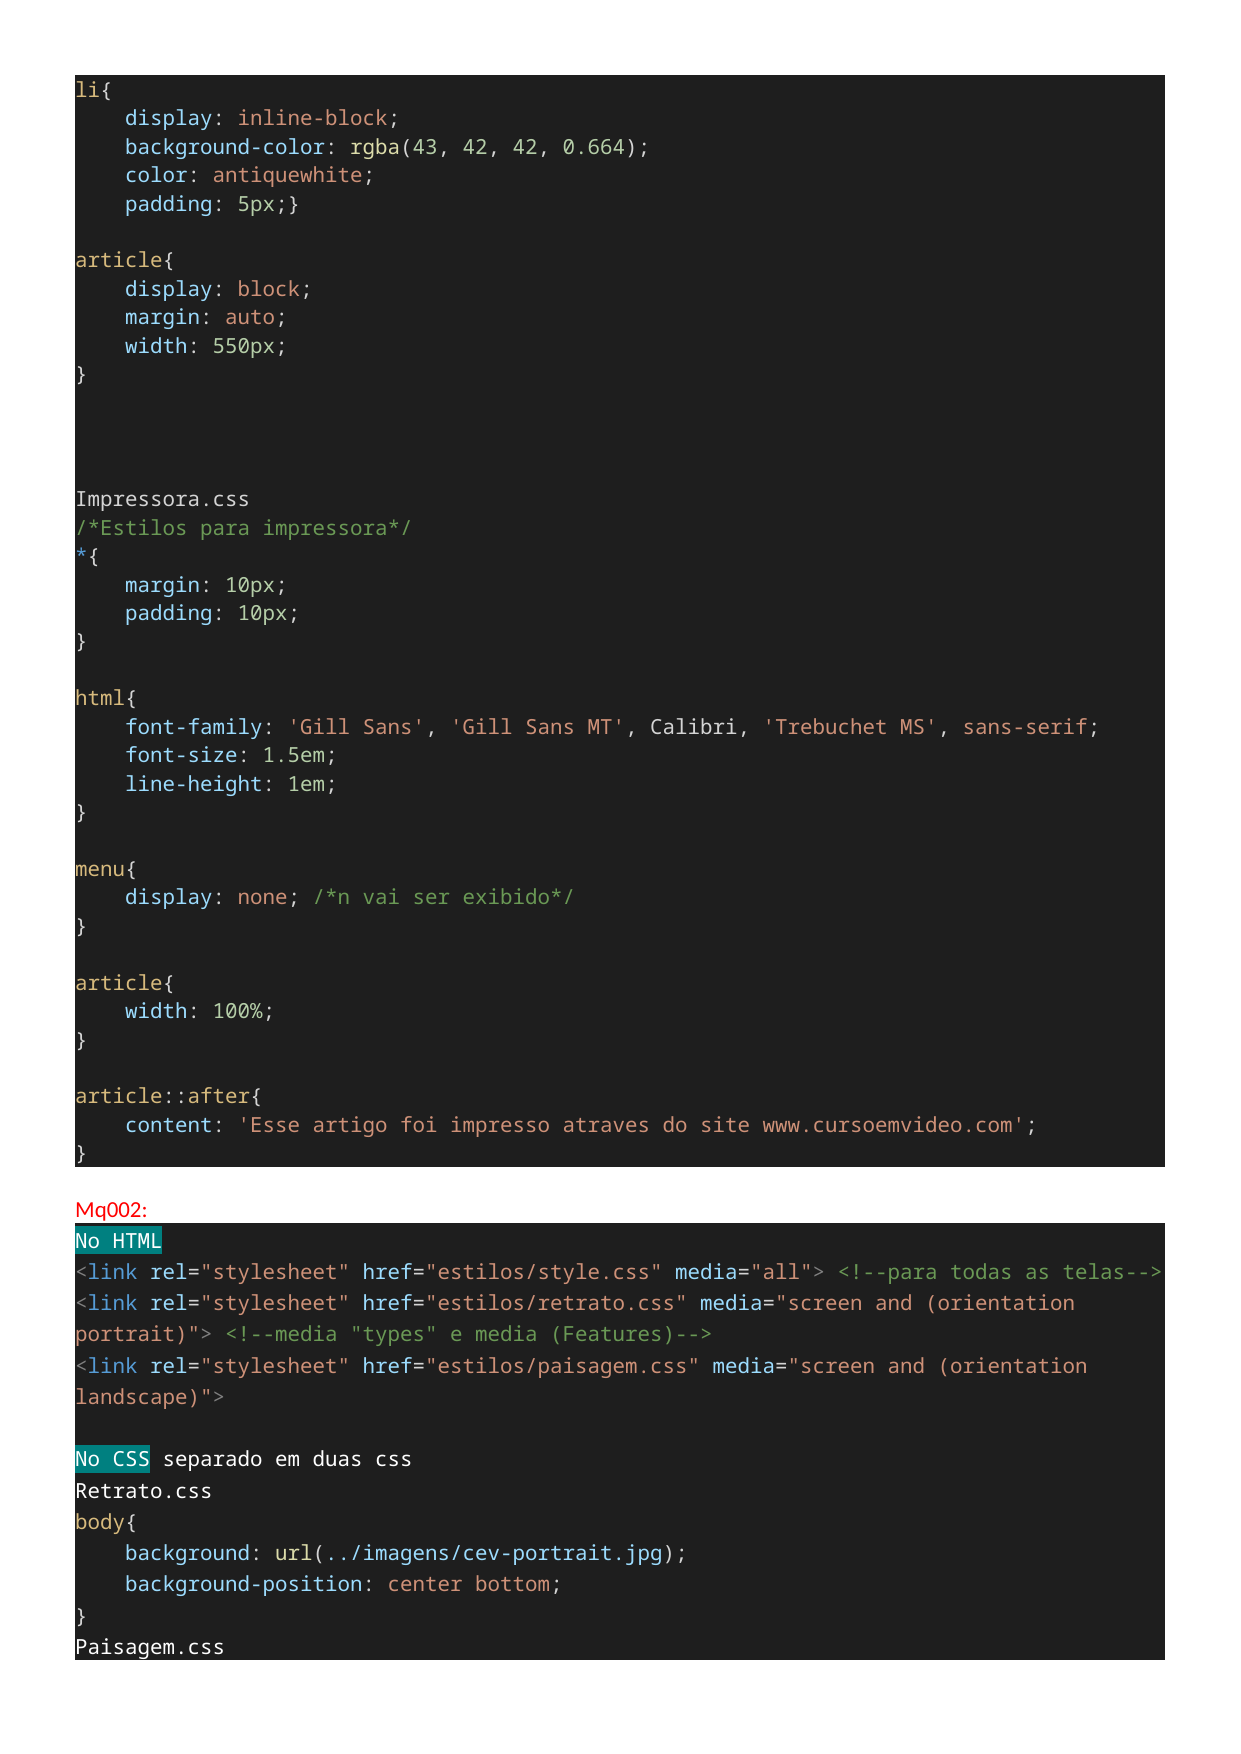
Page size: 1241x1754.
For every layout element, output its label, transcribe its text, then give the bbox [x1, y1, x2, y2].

text } [75, 797, 1165, 826]
text /*Estilos para impressora*/ [75, 513, 1165, 541]
text font-family: 'Gill Sans', 'Gill Sans MT', Calibri, 'Trebuchet MS', sans-serif; [75, 712, 1165, 740]
text margin: auto; [75, 302, 1165, 331]
text } [75, 1025, 1165, 1053]
text article{ [75, 246, 1165, 274]
text } [75, 1138, 1165, 1167]
text Impressora.css [75, 482, 1165, 513]
text background-color: rgba(43, 42, 42, 0.664); [75, 132, 1165, 160]
text li{ [75, 75, 1165, 103]
text width: 100%; [75, 996, 1165, 1025]
text padding: 5px;} [75, 189, 1165, 217]
text <link rel="stylesheet" href="estilos/style.css" media="all"> <!--para todas as telas--> [75, 1254, 1165, 1285]
text html{ [75, 683, 1165, 712]
text display: inline-block; [75, 103, 1165, 132]
text background: url(../imagens/cev-portrait.jpg); [75, 1535, 1165, 1567]
text *{ [75, 541, 1165, 570]
text Retrato.css [75, 1473, 1165, 1504]
text } [75, 1598, 1165, 1629]
text content: 'Esse artigo foi impresso atraves do site www.cursoemvideo.com'; [75, 1110, 1165, 1138]
text <link rel="stylesheet" href="estilos/retrato.css" media="screen and (orientation portrait)"> <!--media "types" e media (Features)--> [75, 1285, 1165, 1348]
text display: none; /*n vai ser exibido*/ [75, 882, 1165, 911]
text } [75, 627, 1165, 655]
text } [75, 911, 1165, 939]
text article::after{ [75, 1082, 1165, 1110]
text No HTML [75, 1223, 1165, 1254]
text article{ [75, 968, 1165, 996]
text font-size: 1.5em; [75, 740, 1165, 769]
text line-height: 1em; [75, 769, 1165, 797]
text <link rel="stylesheet" href="estilos/paisagem.css" media="screen and (orientation landscape)"> [75, 1348, 1165, 1410]
text background-position: center bottom; [75, 1567, 1165, 1598]
text margin: 10px; [75, 570, 1165, 598]
text } [75, 359, 1165, 388]
text display: block; [75, 274, 1165, 302]
text Mq002: [75, 1195, 1165, 1223]
text width: 550px; [75, 331, 1165, 359]
text color: antiquewhite; [75, 160, 1165, 189]
text padding: 10px; [75, 598, 1165, 627]
text Paisagem.css [75, 1629, 1165, 1660]
text No CSS separado em duas css [75, 1442, 1165, 1473]
text menu{ [75, 854, 1165, 882]
text body{ [75, 1504, 1165, 1535]
